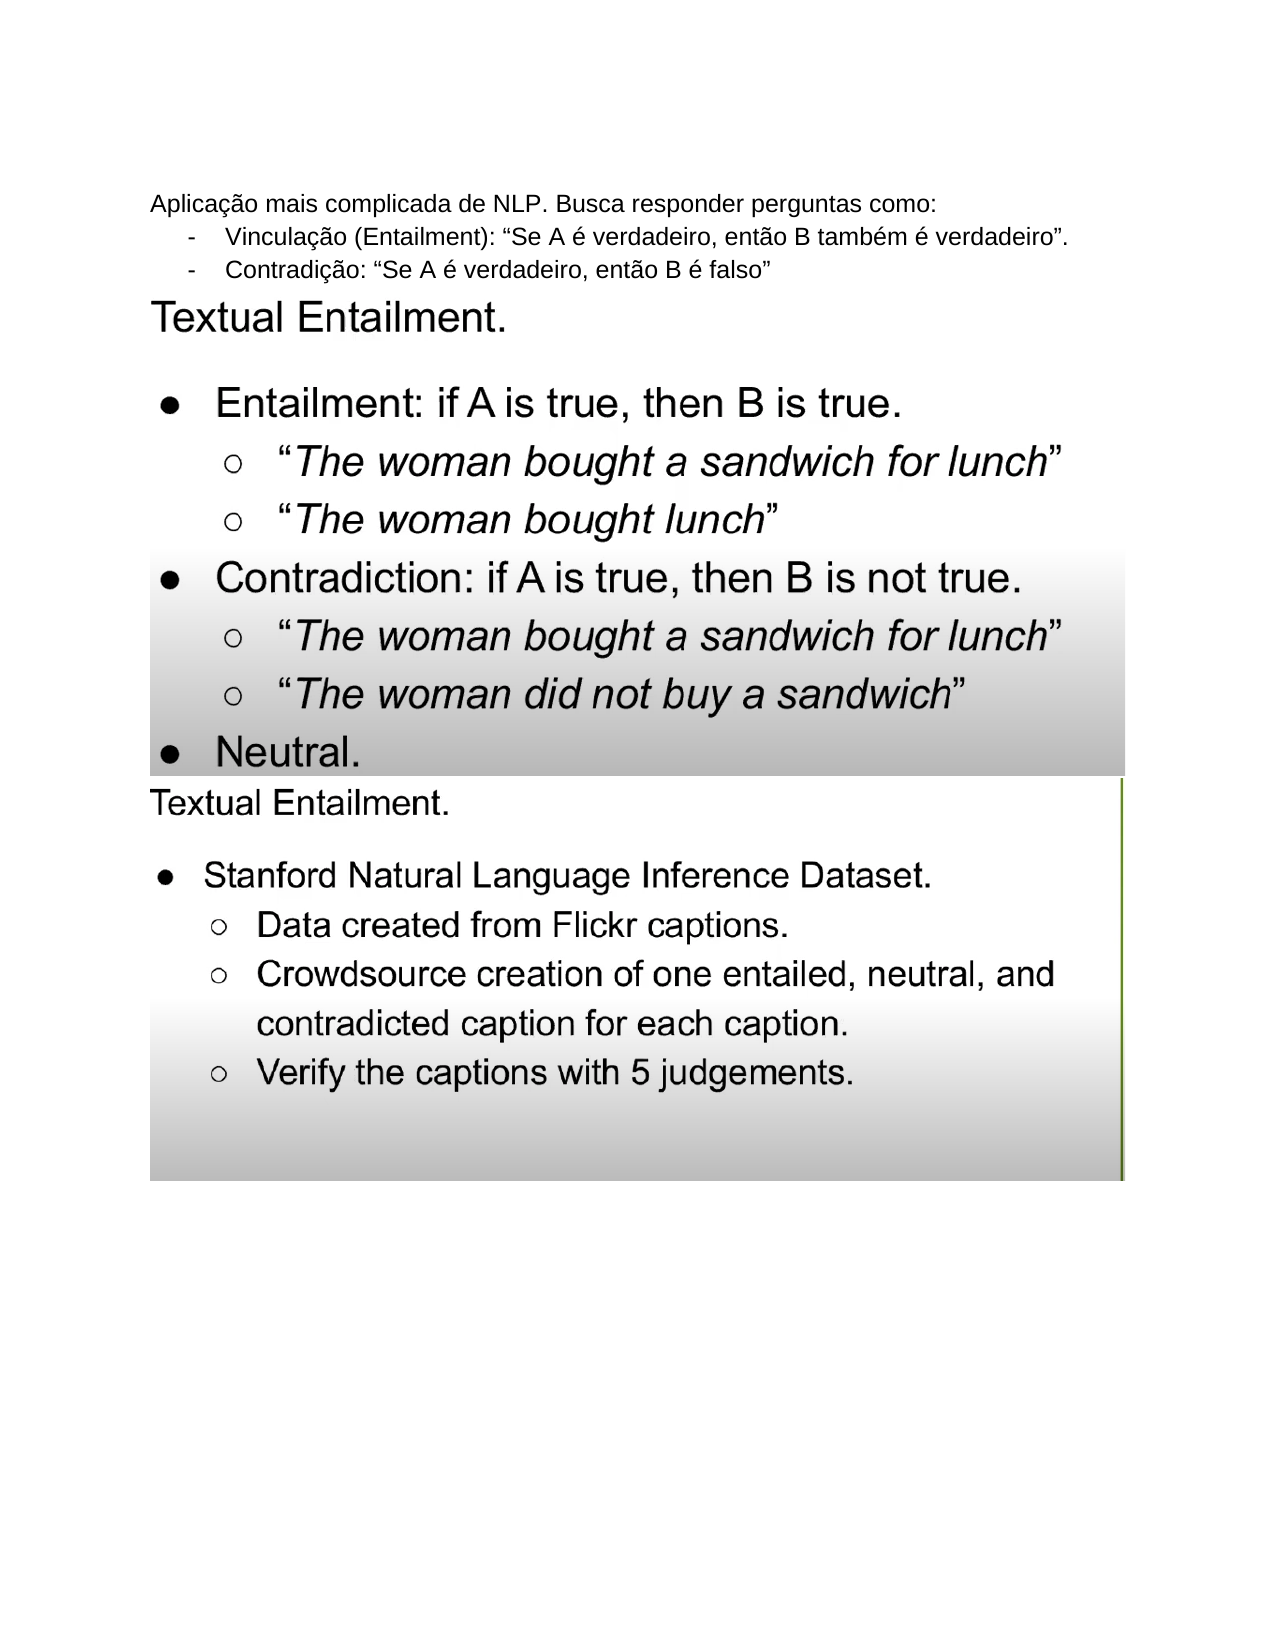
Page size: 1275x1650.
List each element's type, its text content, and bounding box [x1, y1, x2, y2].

picture [150, 778, 1125, 1181]
text Aplicação mais complicada de NLP. Busca responder perguntas como: [150, 188, 1125, 217]
list Contradição: “Se A é verdadeiro, então B é falso” [187, 254, 1125, 283]
picture [150, 287, 1125, 776]
list Vinculação (Entailment): “Se A é verdadeiro, então B também é verdadeiro”. [187, 222, 1125, 250]
